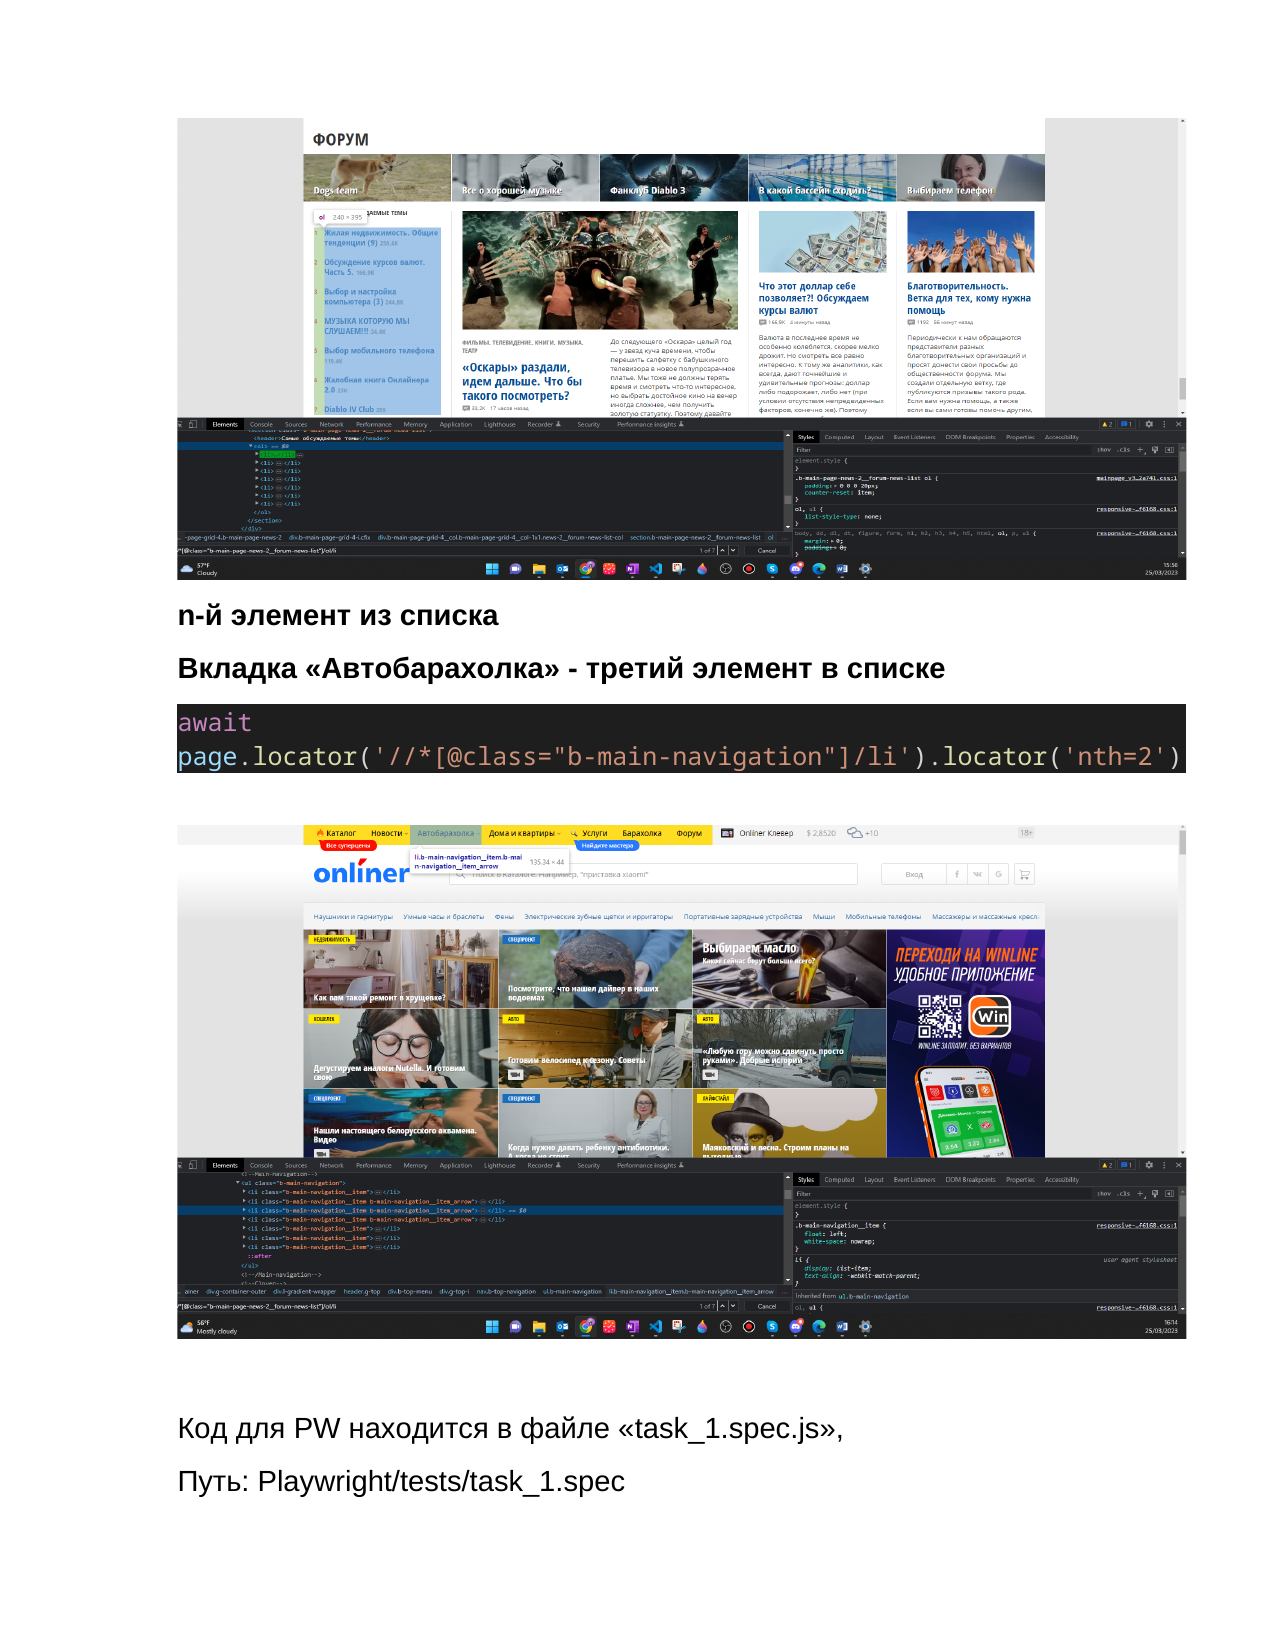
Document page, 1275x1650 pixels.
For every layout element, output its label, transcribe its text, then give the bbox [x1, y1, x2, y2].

picture [177, 825, 1187, 1339]
text n-й элемент из списка [177, 598, 1186, 632]
text await page.locator('//*[@class="b-main-navigation"]/li').locator('nth=2') [177, 704, 1186, 773]
text Код для PW находится в файле «task_1.spec.js», [177, 1411, 1186, 1444]
text Вкладка «Автобарахолка» - третий элемент в списке [177, 651, 1186, 684]
text Путь: Playwright/tests/task_1.spec [177, 1463, 1186, 1497]
picture [177, 118, 1187, 580]
